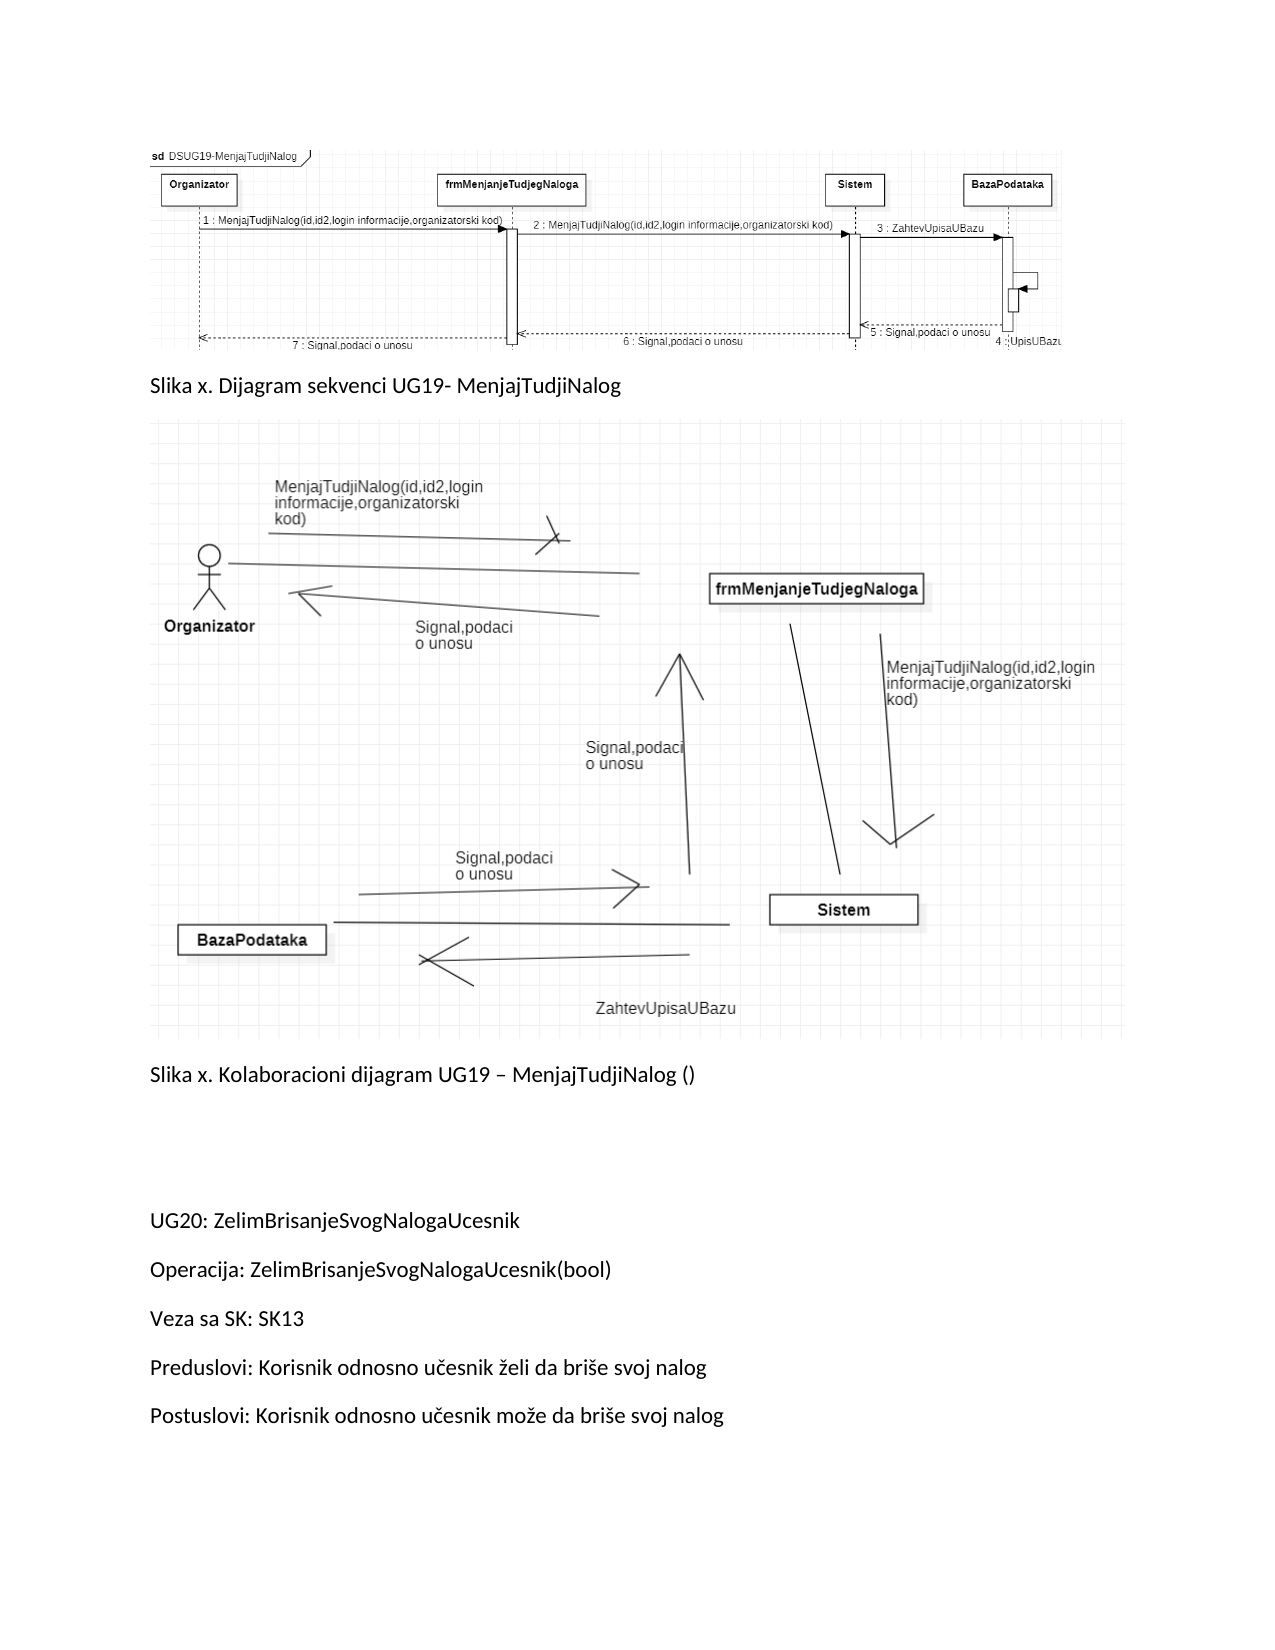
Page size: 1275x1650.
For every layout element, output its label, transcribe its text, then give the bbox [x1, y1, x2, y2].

text Operacija: ZelimBrisanjeSvogNalogaUcesnik(bool) [150, 1255, 1125, 1283]
text Postuslovi: Korisnik odnosno učesnik može da briše svoj nalog [150, 1402, 1125, 1430]
picture [150, 150, 1062, 350]
text Preduslovi: Korisnik odnosno učesnik želi da briše svoj nalog [150, 1353, 1125, 1381]
picture [150, 419, 1125, 1039]
text Slika x. Kolaboracioni dijagram UG19 – MenjajTudjiNalog () [150, 1060, 1125, 1088]
text Veza sa SK: SK13 [150, 1304, 1125, 1332]
text UG20: ZelimBrisanjeSvogNalogaUcesnik [150, 1206, 1125, 1234]
